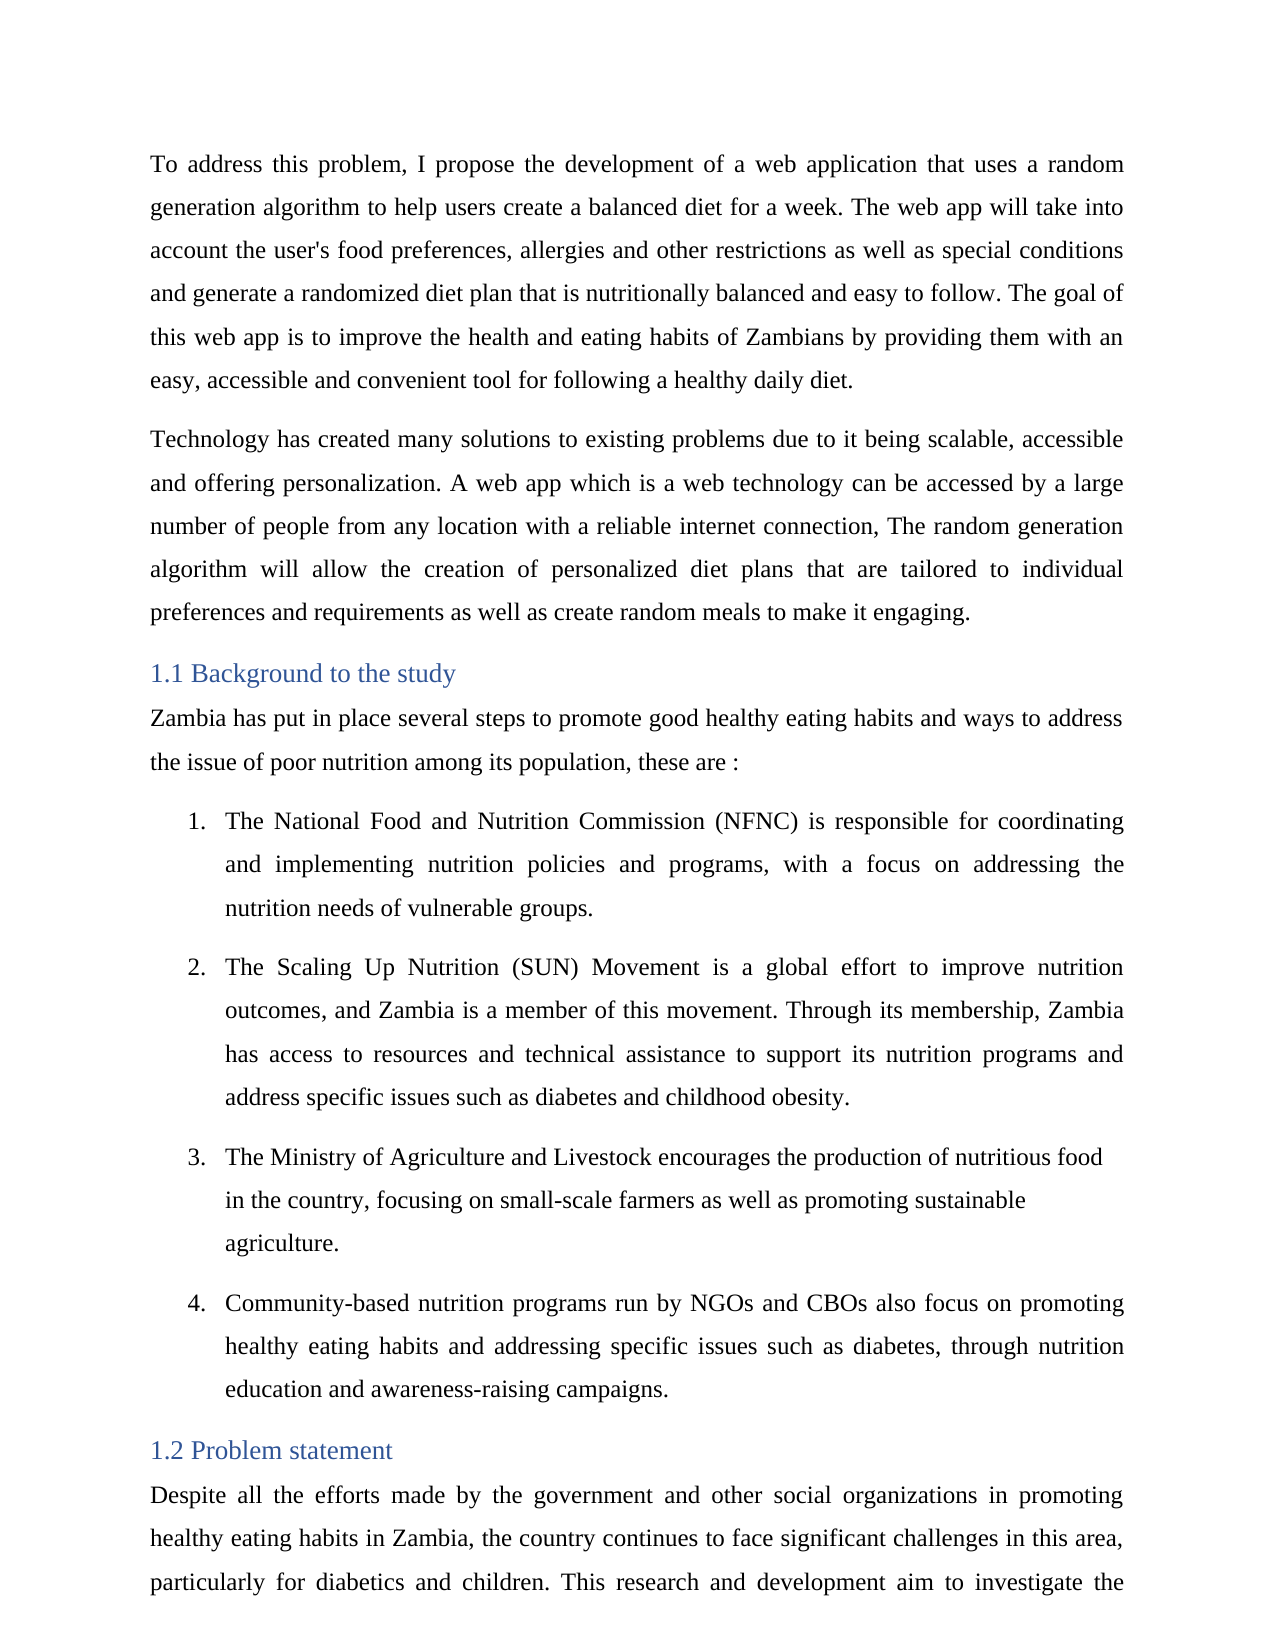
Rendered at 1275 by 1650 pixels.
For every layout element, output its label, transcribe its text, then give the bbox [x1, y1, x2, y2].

text To address this problem, I propose the development of a web application that uses a random generation algorithm to help users create a balanced diet for a week. The web app will take into account the user's food preferences, allergies and other restrictions as well as special conditions and generate a randomized diet plan that is nutritionally balanced and easy to follow. The goal of this web app is to improve the health and eating habits of Zambians by providing them with an easy, accessible and convenient tool for following a healthy daily diet. [150, 149, 1125, 393]
list The Ministry of Agriculture and Livestock encourages the production of nutritious food in the country, focusing on small-scale farmers as well as promoting sustainable agriculture. [187, 1142, 1125, 1257]
subtitle 1.1 Background to the study [150, 657, 1125, 688]
subtitle 1.2 Problem statement [150, 1434, 1125, 1465]
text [150, 1480, 1125, 1595]
list Community-based nutrition programs run by NGOs and CBOs also focus on promoting healthy eating habits and addressing specific issues such as diabetes, through nutrition education and awareness-raising campaigns. [187, 1288, 1125, 1403]
list The National Food and Nutrition Commission (NFNC) is responsible for coordinating and implementing nutrition policies and programs, with a focus on addressing the nutrition needs of vulnerable groups. [187, 806, 1125, 921]
text Zambia has put in place several steps to promote good healthy eating habits and ways to address the issue of poor nutrition among its population, these are : [150, 703, 1125, 775]
text Technology has created many solutions to existing problems due to it being scalable, accessible and offering personalization. A web app which is a web technology can be accessed by a large number of people from any location with a reliable internet connection, The random generation algorithm will allow the creation of personalized diet plans that are tailored to individual preferences and requirements as well as create random meals to make it engaging. [150, 424, 1125, 626]
list The Scaling Up Nutrition (SUN) Movement is a global effort to improve nutrition outcomes, and Zambia is a member of this movement. Through its membership, Zambia has access to resources and technical assistance to support its nutrition programs and address specific issues such as diabetes and childhood obesity. [187, 952, 1125, 1111]
